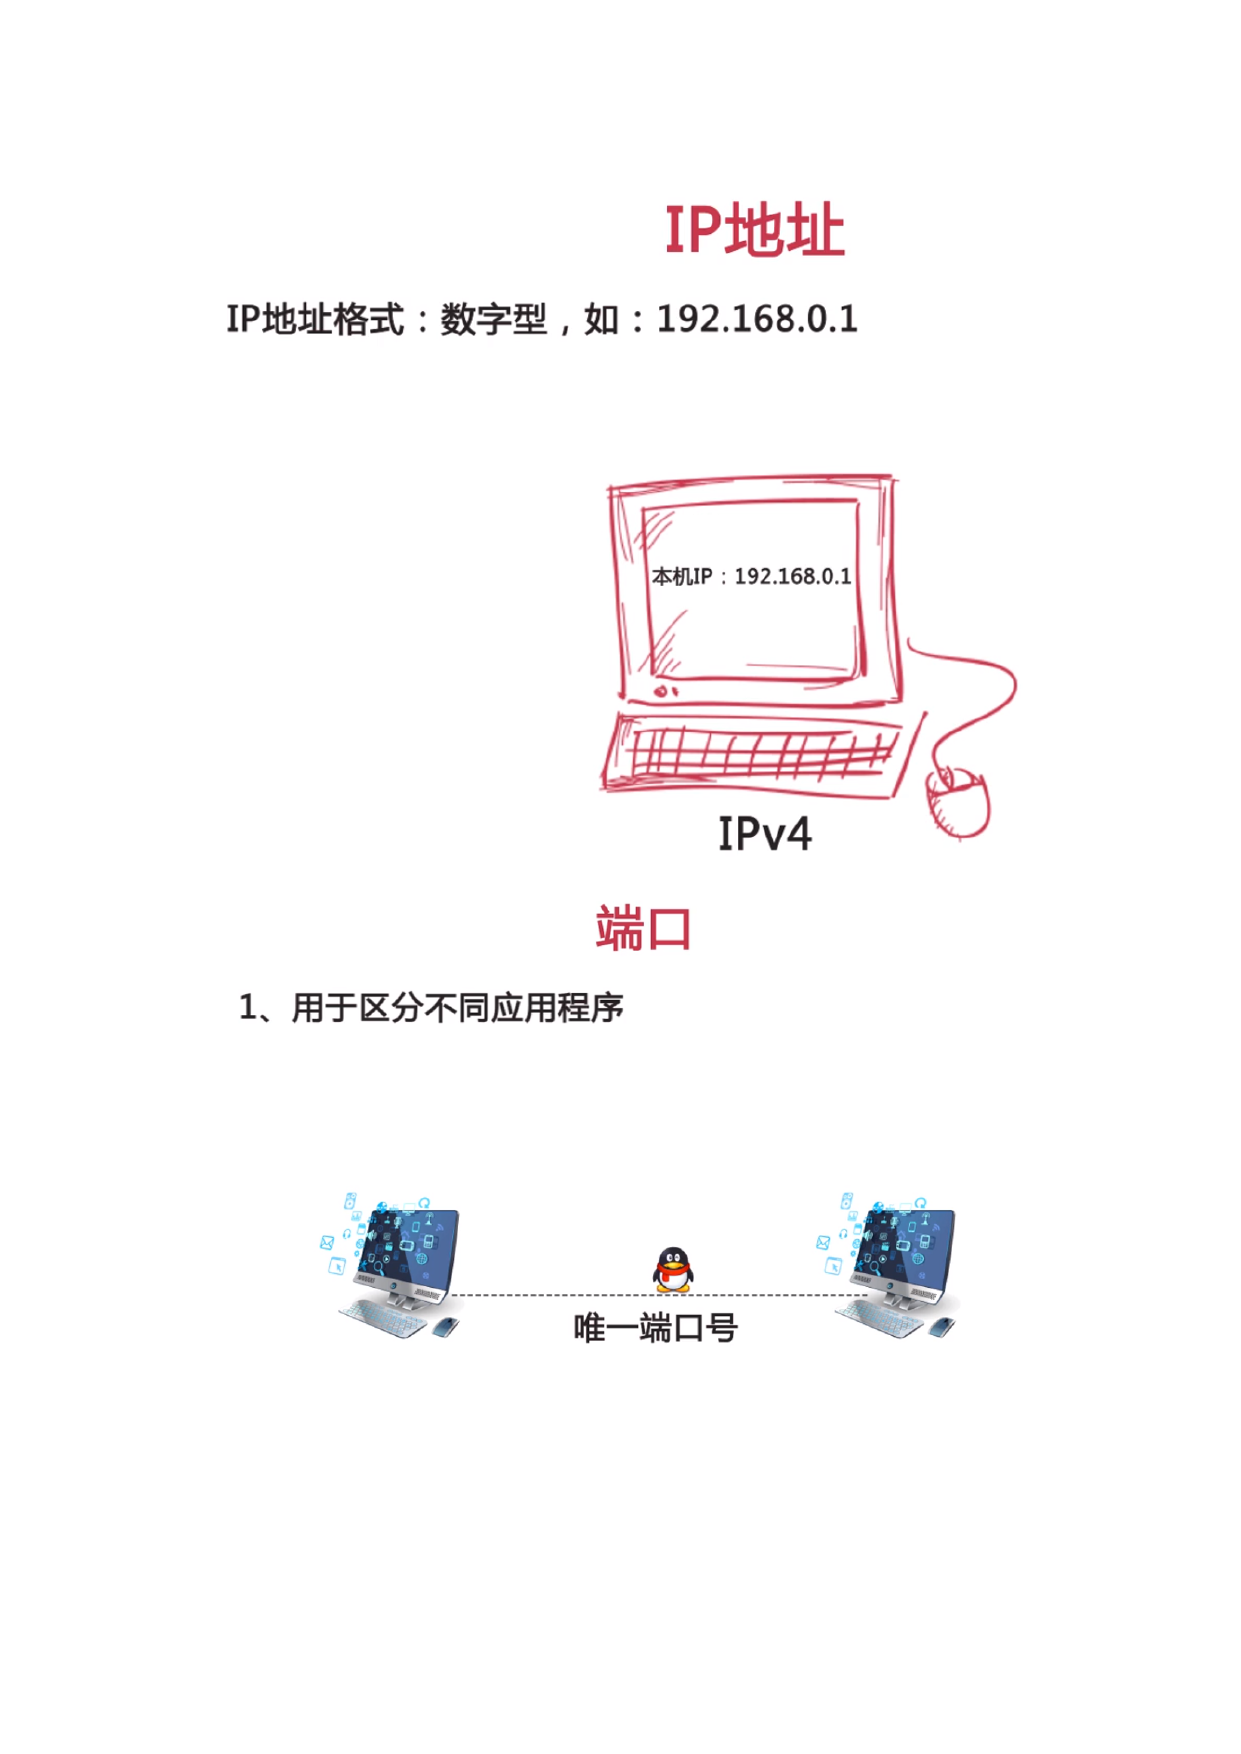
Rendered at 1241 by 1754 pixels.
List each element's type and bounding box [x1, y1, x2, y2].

picture [187, 877, 1053, 1375]
picture [187, 162, 1053, 864]
